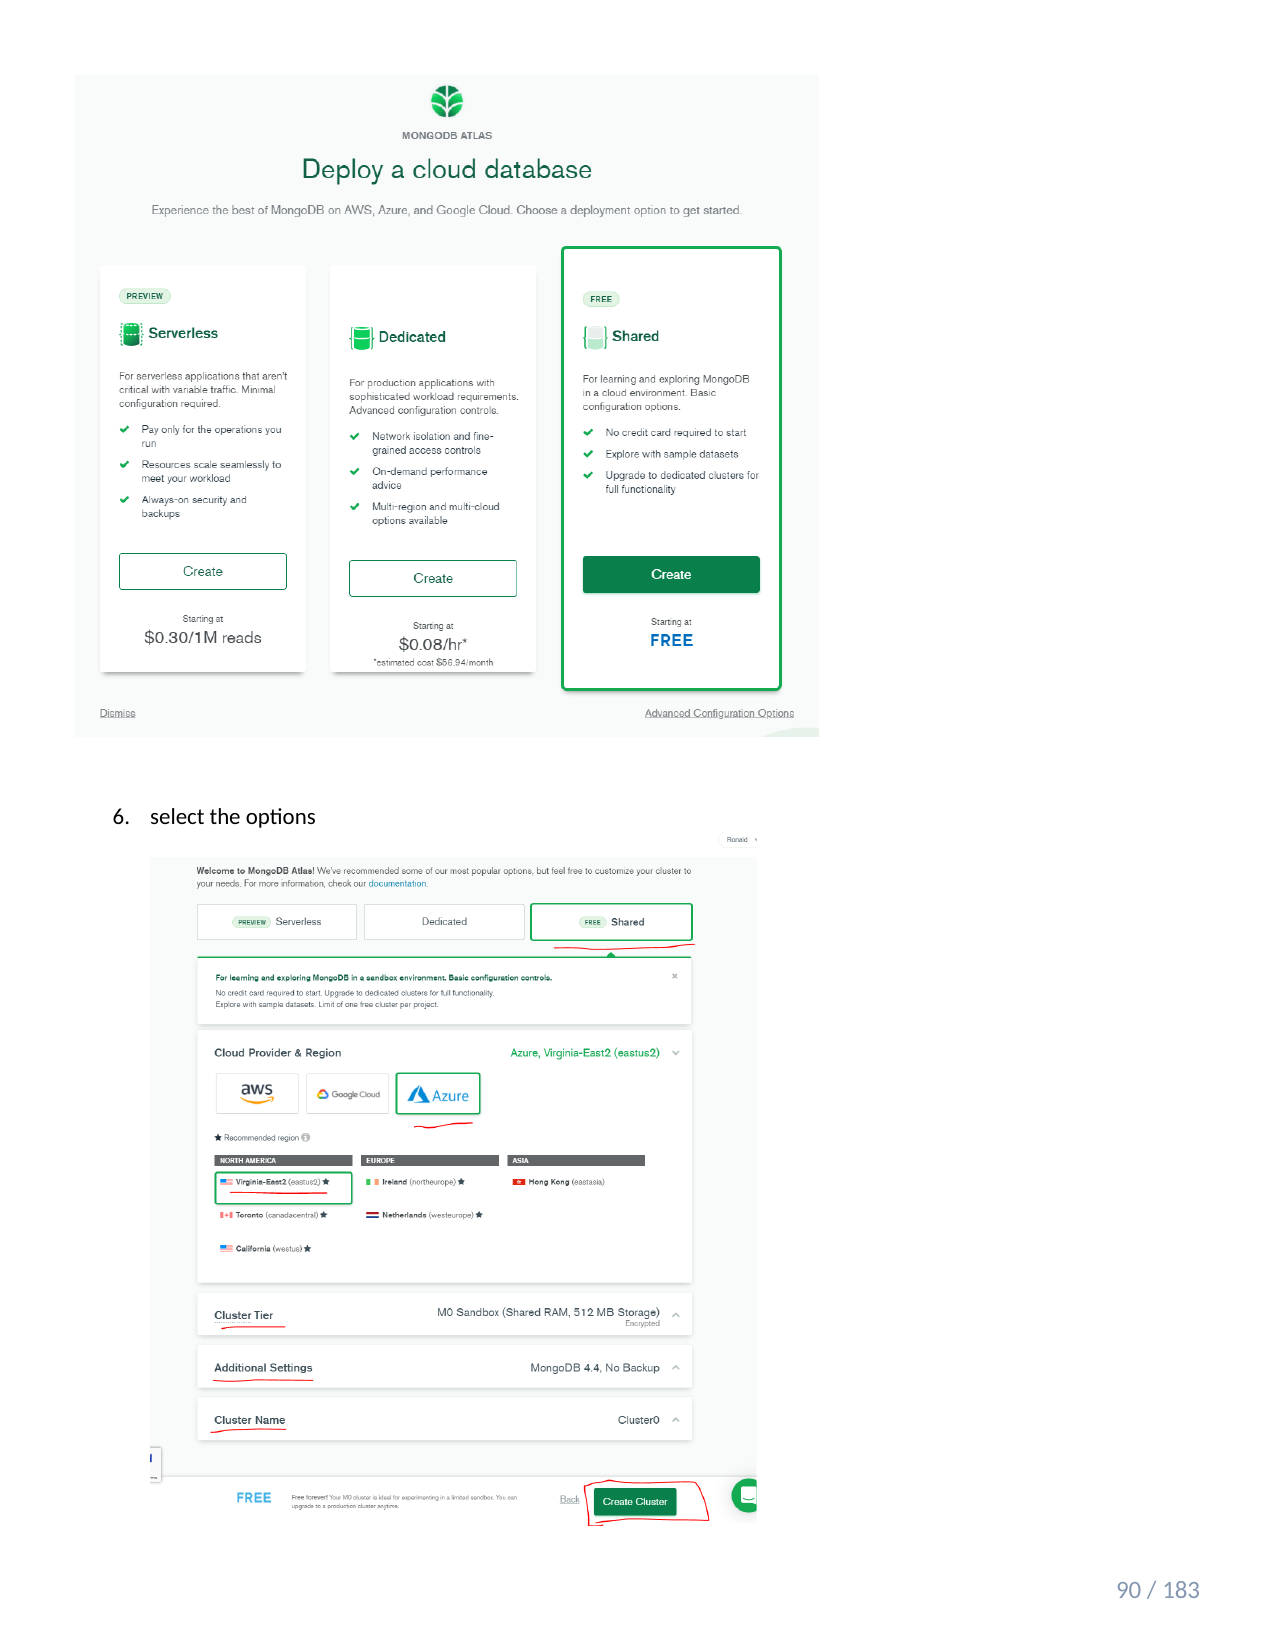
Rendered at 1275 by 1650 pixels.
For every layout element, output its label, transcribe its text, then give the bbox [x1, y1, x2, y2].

picture [150, 832, 757, 1526]
picture [75, 75, 819, 737]
list select the options [112, 802, 1200, 830]
